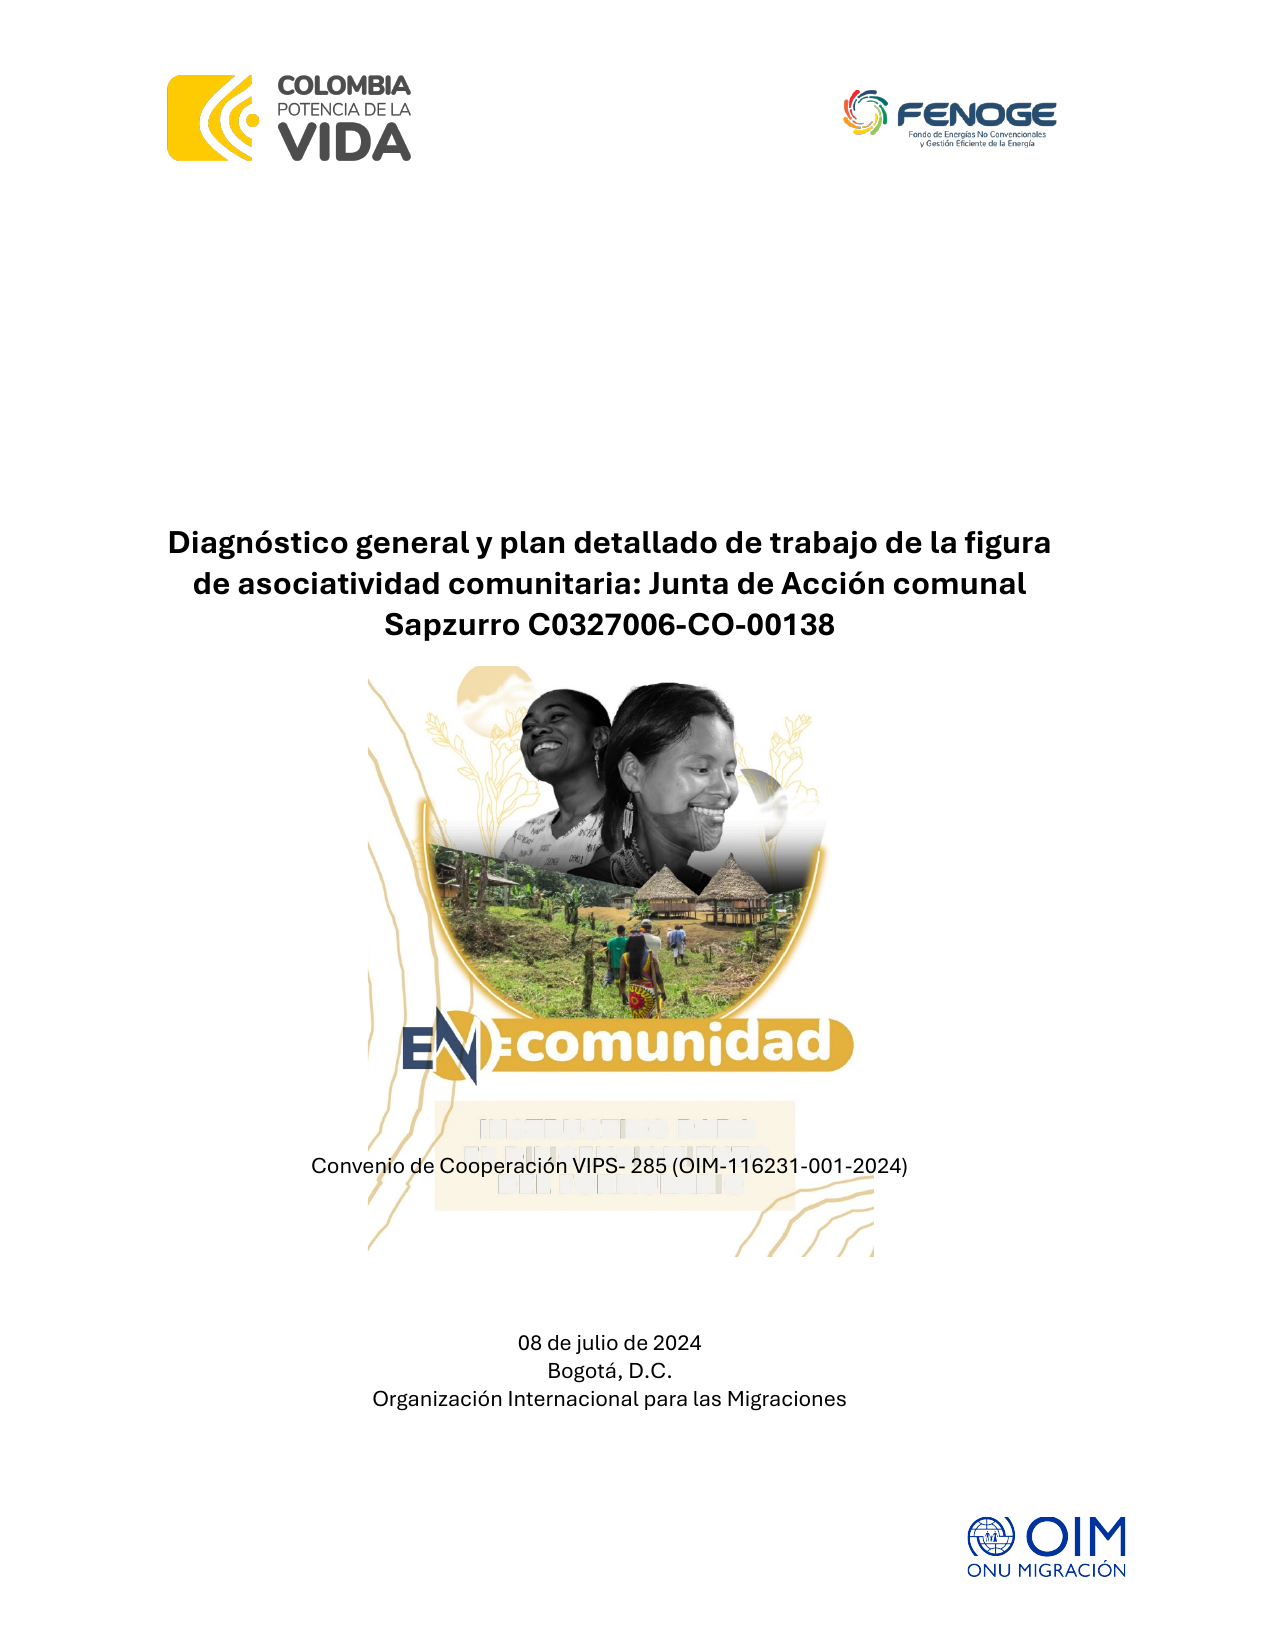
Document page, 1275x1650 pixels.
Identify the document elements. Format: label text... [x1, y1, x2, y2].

table_cell 08 de julio de 2024 Bogotá, D.C. Organización Internacional para las Migraciones [150, 1329, 1069, 1413]
picture [967, 1517, 1125, 1577]
table_cell Convenio de Cooperación VIPS- 285 (OIM-116231-001-2024) [150, 1004, 1069, 1329]
picture [842, 88, 1059, 148]
picture [161, 73, 417, 163]
table_header Diagnóstico general y plan detallado de trabajo de la figura de asociatividad comunitaria: Junta de Acción comunal Sapzurro C0327006-CO-00138 [150, 473, 1069, 1004]
